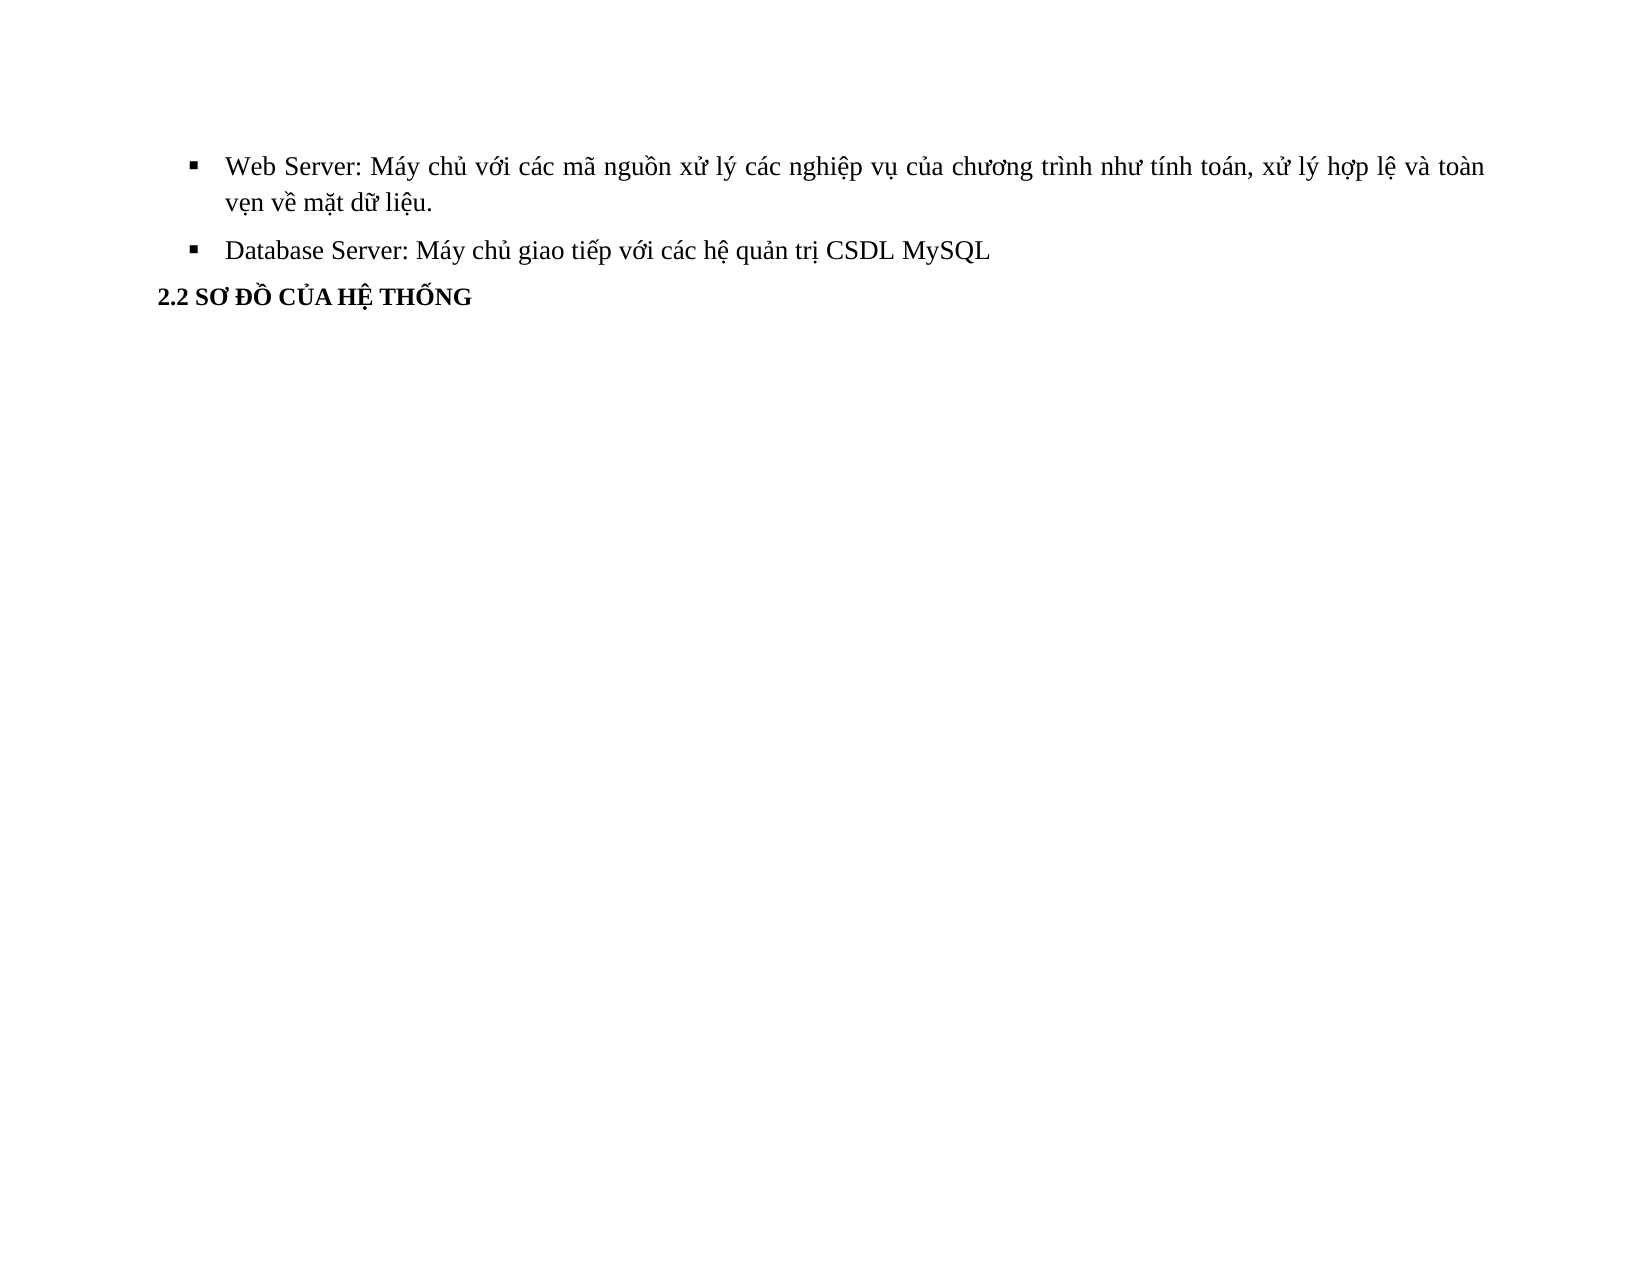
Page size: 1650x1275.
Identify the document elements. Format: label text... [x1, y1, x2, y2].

list Web Server: Máy chủ với các mã nguồn xử lý các nghiệp vụ của chương trình như tính toán, xử lý hợp lệ và toàn vẹn về mặt dữ liệu. [187, 150, 1488, 217]
list Database Server: Máy chủ giao tiếp với các hệ quản trị CSDL MySQL [187, 234, 1488, 265]
subtitle 2.2 Sơ đồ của hệ thống [157, 282, 1492, 311]
